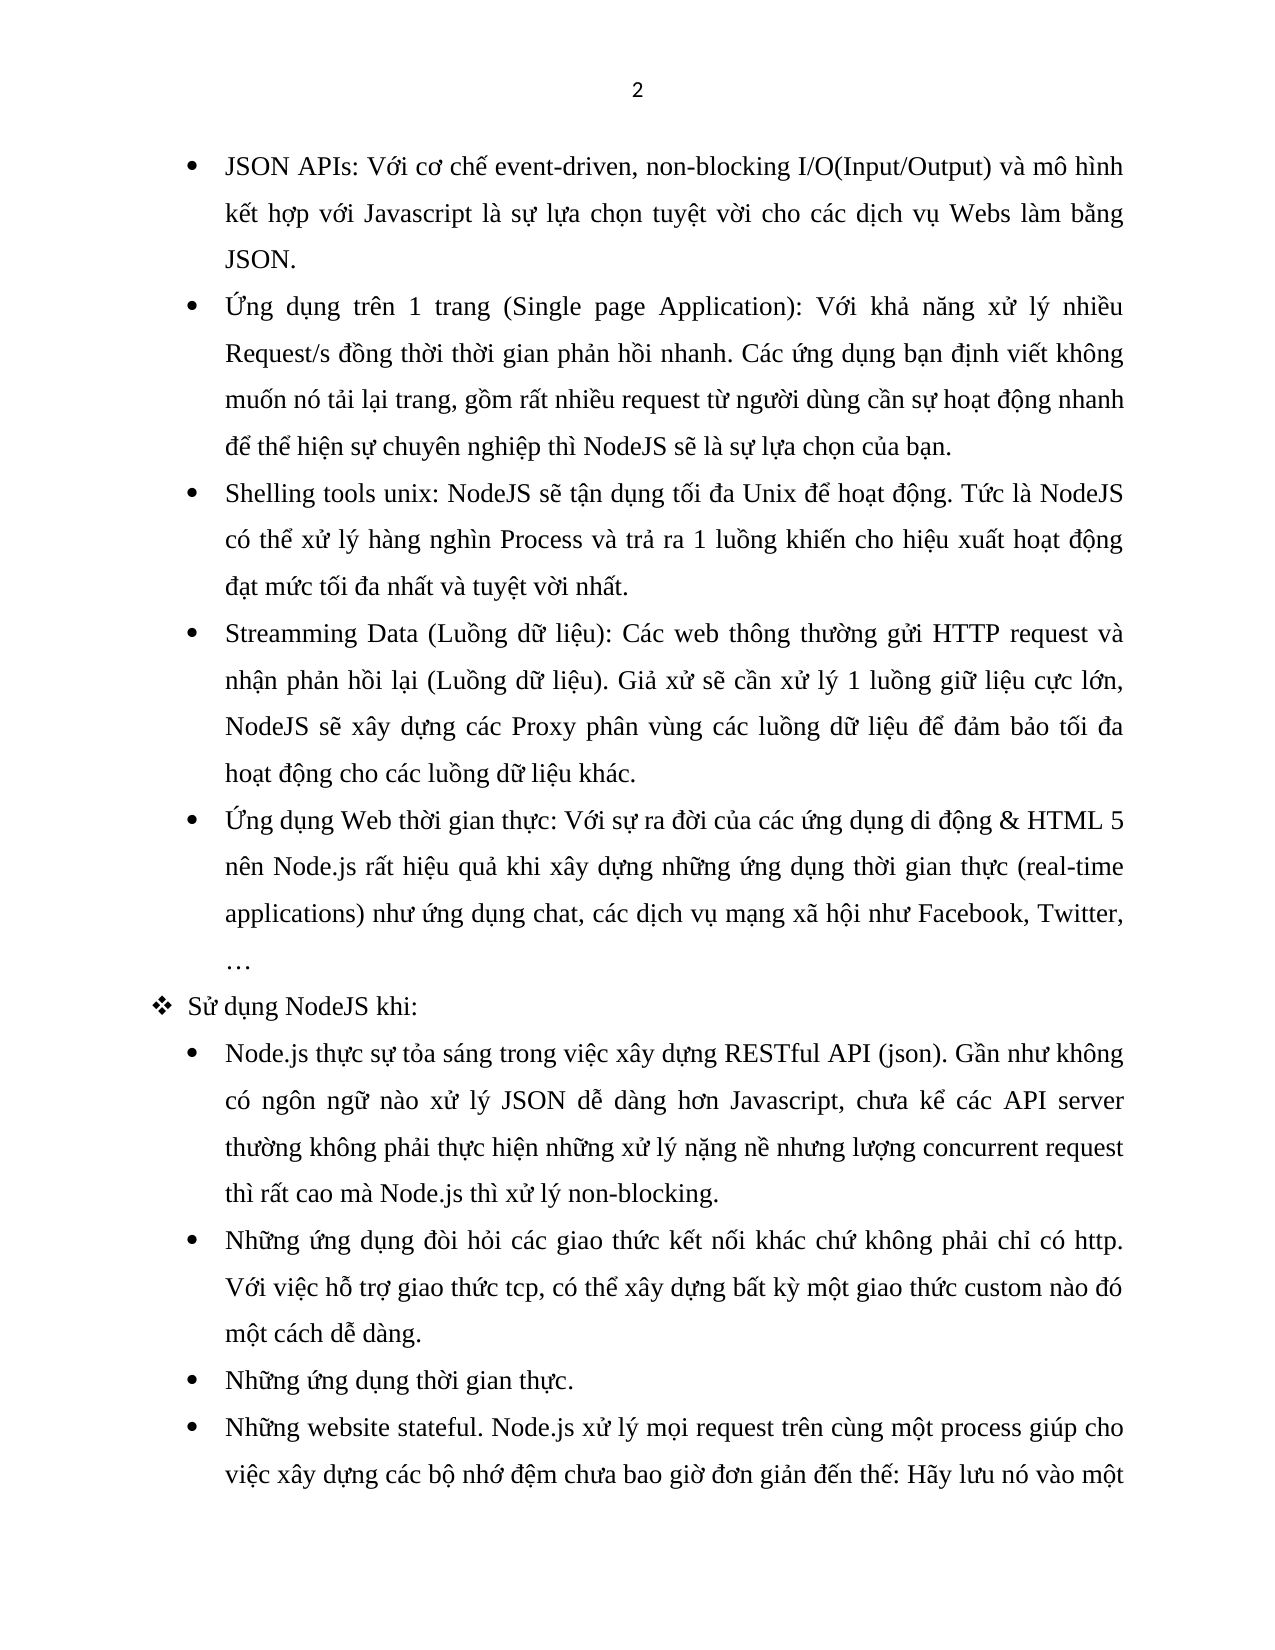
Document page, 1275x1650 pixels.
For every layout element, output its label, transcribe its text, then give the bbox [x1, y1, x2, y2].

list Những ứng dụng đòi hỏi các giao thức kết nối khác chứ không phải chỉ có http. Với việc hỗ trợ giao thức tcp, có thể xây dựng bất kỳ một giao thức custom nào đó một cách dễ dàng. [187, 1224, 1125, 1349]
list Sử dụng NodeJS khi: [150, 991, 1125, 1022]
list JSON APIs: Với cơ chế event-driven, non-blocking I/O(Input/Output) và mô hình kết hợp với Javascript là sự lựa chọn tuyệt vời cho các dịch vụ Webs làm bằng JSON. [187, 150, 1125, 274]
list Ứng dụng Web thời gian thực: Với sự ra đời của các ứng dụng di động & HTML 5 nên Node.js rất hiệu quả khi xây dựng những ứng dụng thời gian thực (real-time applications) như ứng dụng chat, các dịch vụ mạng xã hội như Facebook, Twitter,… [187, 804, 1125, 975]
list Node.js thực sự tỏa sáng trong việc xây dựng RESTful API (json). Gần như không có ngôn ngữ nào xử lý JSON dễ dàng hơn Javascript, chưa kể các API server thường không phải thực hiện những xử lý nặng nề nhưng lượng concurrent request thì rất cao mà Node.js thì xử lý non-blocking. [187, 1037, 1125, 1209]
list Streamming Data (Luồng dữ liệu): Các web thông thường gửi HTTP request và nhận phản hồi lại (Luồng dữ liệu). Giả xử sẽ cần xử lý 1 luồng giữ liệu cực lớn, NodeJS sẽ xây dựng các Proxy phân vùng các luồng dữ liệu để đảm bảo tối đa hoạt động cho các luồng dữ liệu khác. [187, 617, 1125, 788]
list Những ứng dụng thời gian thực. [187, 1364, 1125, 1396]
list Ứng dụng trên 1 trang (Single page Application): Với khả năng xử lý nhiều Request/s đồng thời thời gian phản hồi nhanh. Các ứng dụng bạn định viết không muốn nó tải lại trang, gồm rất nhiều request từ người dùng cần sự hoạt động nhanh để thể hiện sự chuyên nghiệp thì NodeJS sẽ là sự lựa chọn của bạn. [187, 290, 1125, 461]
list Shelling tools unix: NodeJS sẽ tận dụng tối đa Unix để hoạt động. Tức là NodeJS có thể xử lý hàng nghìn Process và trả ra 1 luồng khiến cho hiệu xuất hoạt động đạt mức tối đa nhất và tuyệt vời nhất. [187, 477, 1125, 601]
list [187, 1411, 1125, 1489]
